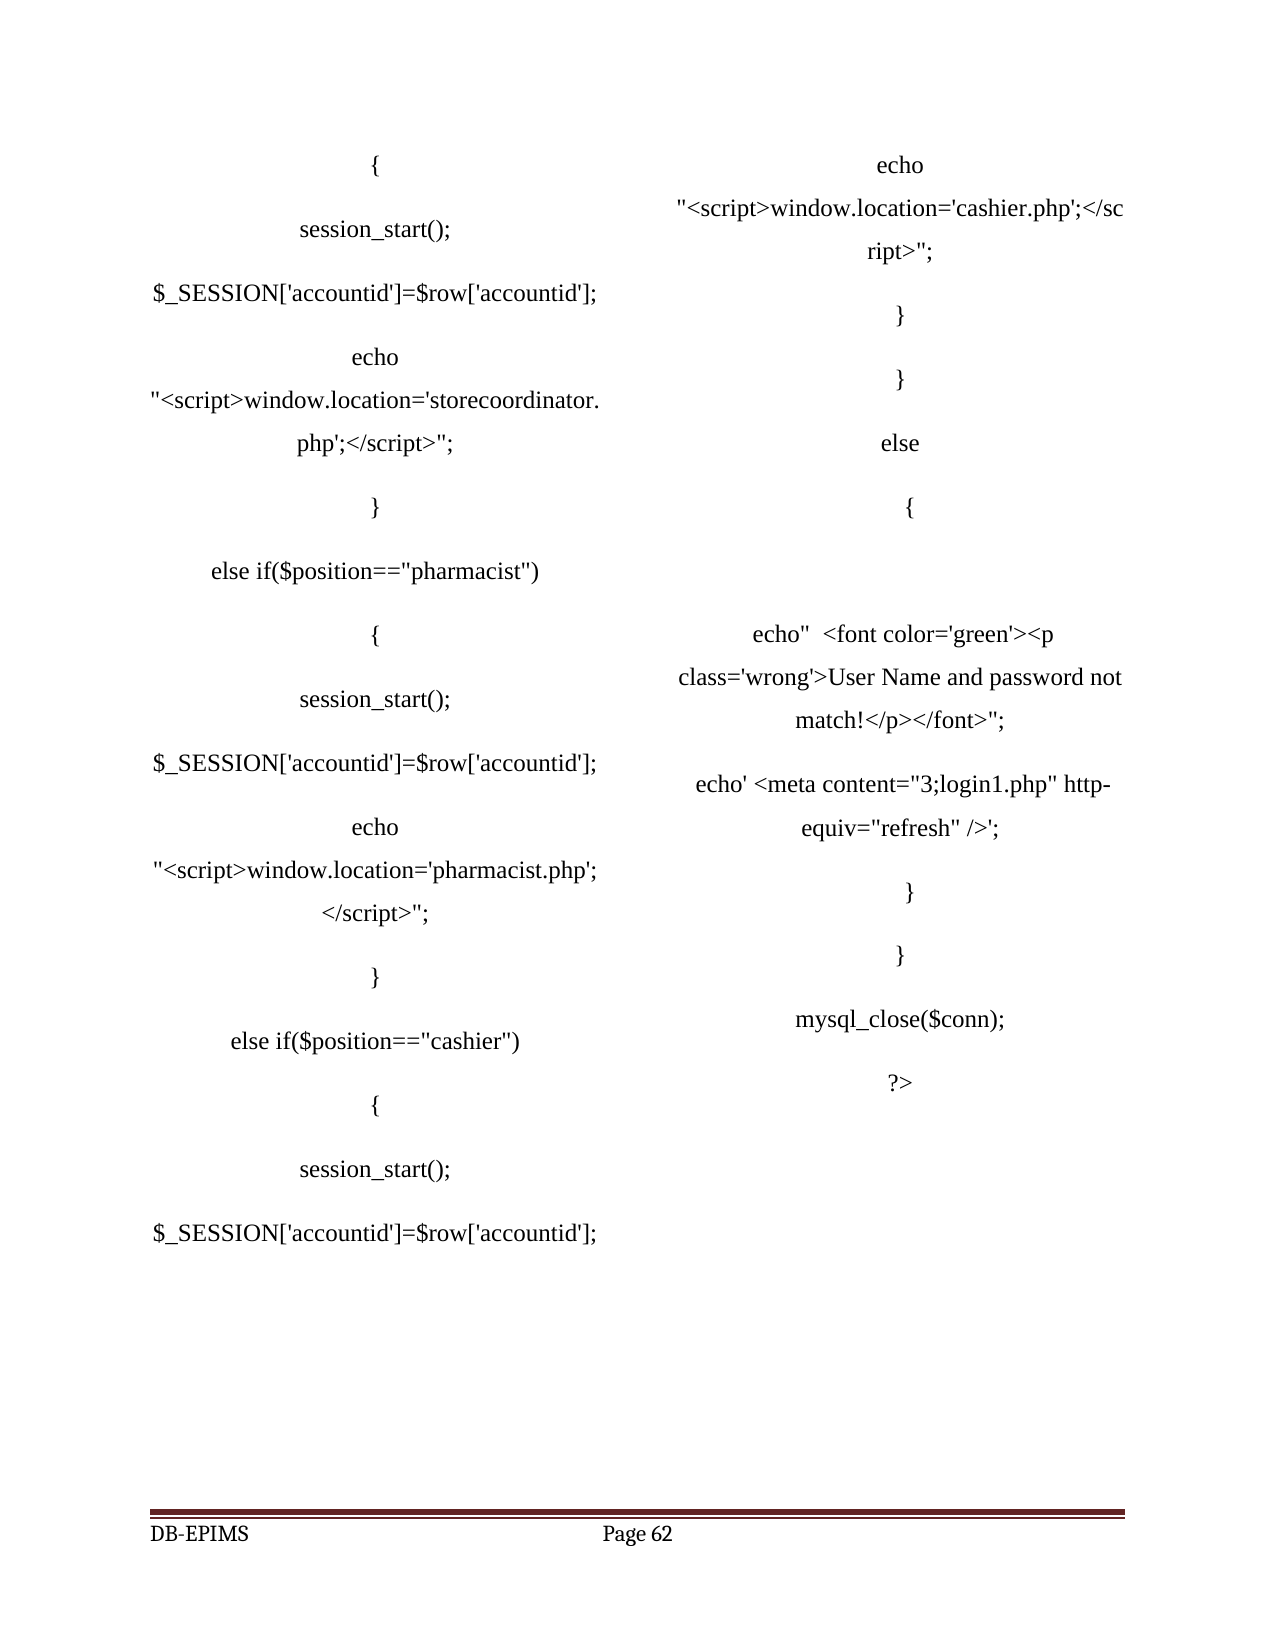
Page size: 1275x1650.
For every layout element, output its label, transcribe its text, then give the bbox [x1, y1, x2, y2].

text echo "<script>window.location='pharmacist.php';</script>"; [150, 812, 600, 927]
text mysql_close($conn); [675, 1004, 1125, 1033]
text $_SESSION['accountid']=$row['accountid']; [150, 278, 600, 307]
text } [675, 941, 1125, 969]
text session_start(); [150, 1154, 600, 1183]
text session_start(); [150, 684, 600, 713]
text $_SESSION['accountid']=$row['accountid']; [150, 1218, 600, 1247]
text echo "<script>window.location='cashier.php';</script>"; [675, 150, 1125, 265]
text echo "<script>window.location='storecoordinator.php';</script>"; [150, 342, 600, 457]
text echo' <meta content="3;login1.php" http-equiv="refresh" />'; [675, 769, 1125, 841]
text { [675, 492, 1125, 521]
text else if($position=="pharmacist") [150, 556, 600, 585]
text { [150, 620, 600, 649]
text } [675, 300, 1125, 329]
text $_SESSION['accountid']=$row['accountid']; [150, 748, 600, 777]
text } [150, 492, 600, 521]
text else if($position=="cashier") [150, 1026, 600, 1055]
text { [150, 1090, 600, 1119]
text } [675, 877, 1125, 905]
text echo" <font color='green'><p class='wrong'>User Name and password not match!</p></font>"; [675, 619, 1125, 734]
text } [150, 962, 600, 991]
text ?> [675, 1068, 1125, 1097]
text session_start(); [150, 214, 600, 243]
text { [150, 150, 600, 179]
text else [675, 428, 1125, 457]
text } [675, 364, 1125, 393]
